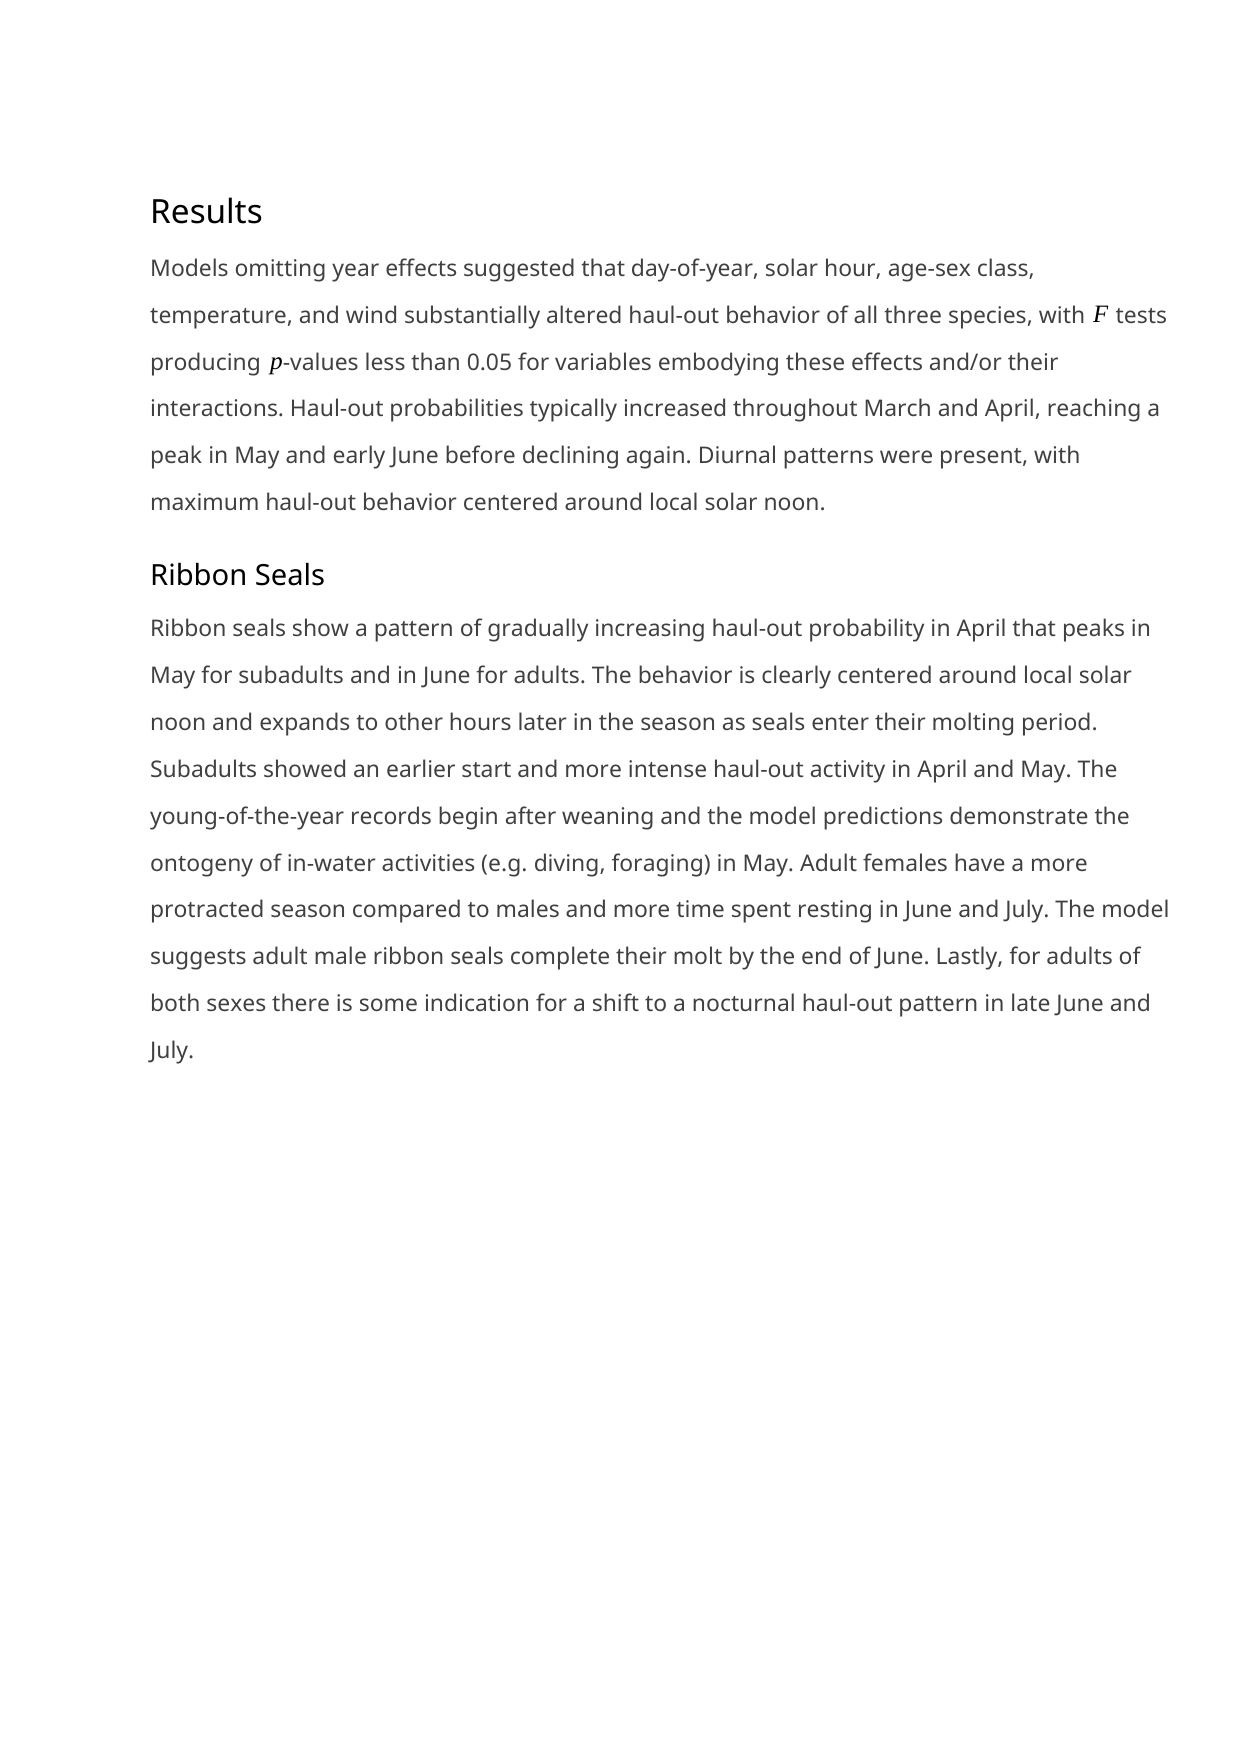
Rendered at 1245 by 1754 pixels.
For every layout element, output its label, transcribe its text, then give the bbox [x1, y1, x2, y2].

text Models omitting year effects suggested that day-of-year, solar hour, age-sex class, temperature, and wind substantially altered haul-out behavior of all three species, with tests producing -values less than 0.05 for variables embodying these effects and/or their interactions. Haul-out probabilities typically increased throughout March and April, reaching a peak in May and early June before declining again. Diurnal patterns were present, with maximum haul-out behavior centered around local solar noon. [150, 252, 1170, 517]
subtitle Results [150, 187, 1170, 233]
subtitle Ribbon Seals [150, 554, 1170, 593]
text Ribbon seals show a pattern of gradually increasing haul-out probability in April that peaks in May for subadults and in June for adults. The behavior is clearly centered around local solar noon and expands to other hours later in the season as seals enter their molting period. Subadults showed an earlier start and more intense haul-out activity in April and May. The young-of-the-year records begin after weaning and the model predictions demonstrate the ontogeny of in-water activities (e.g. diving, foraging) in May. Adult females have a more protracted season compared to males and more time spent resting in June and July. The model suggests adult male ribbon seals complete their molt by the end of June. Lastly, for adults of both sexes there is some indication for a shift to a nocturnal haul-out pattern in late June and July. [150, 612, 1170, 1065]
